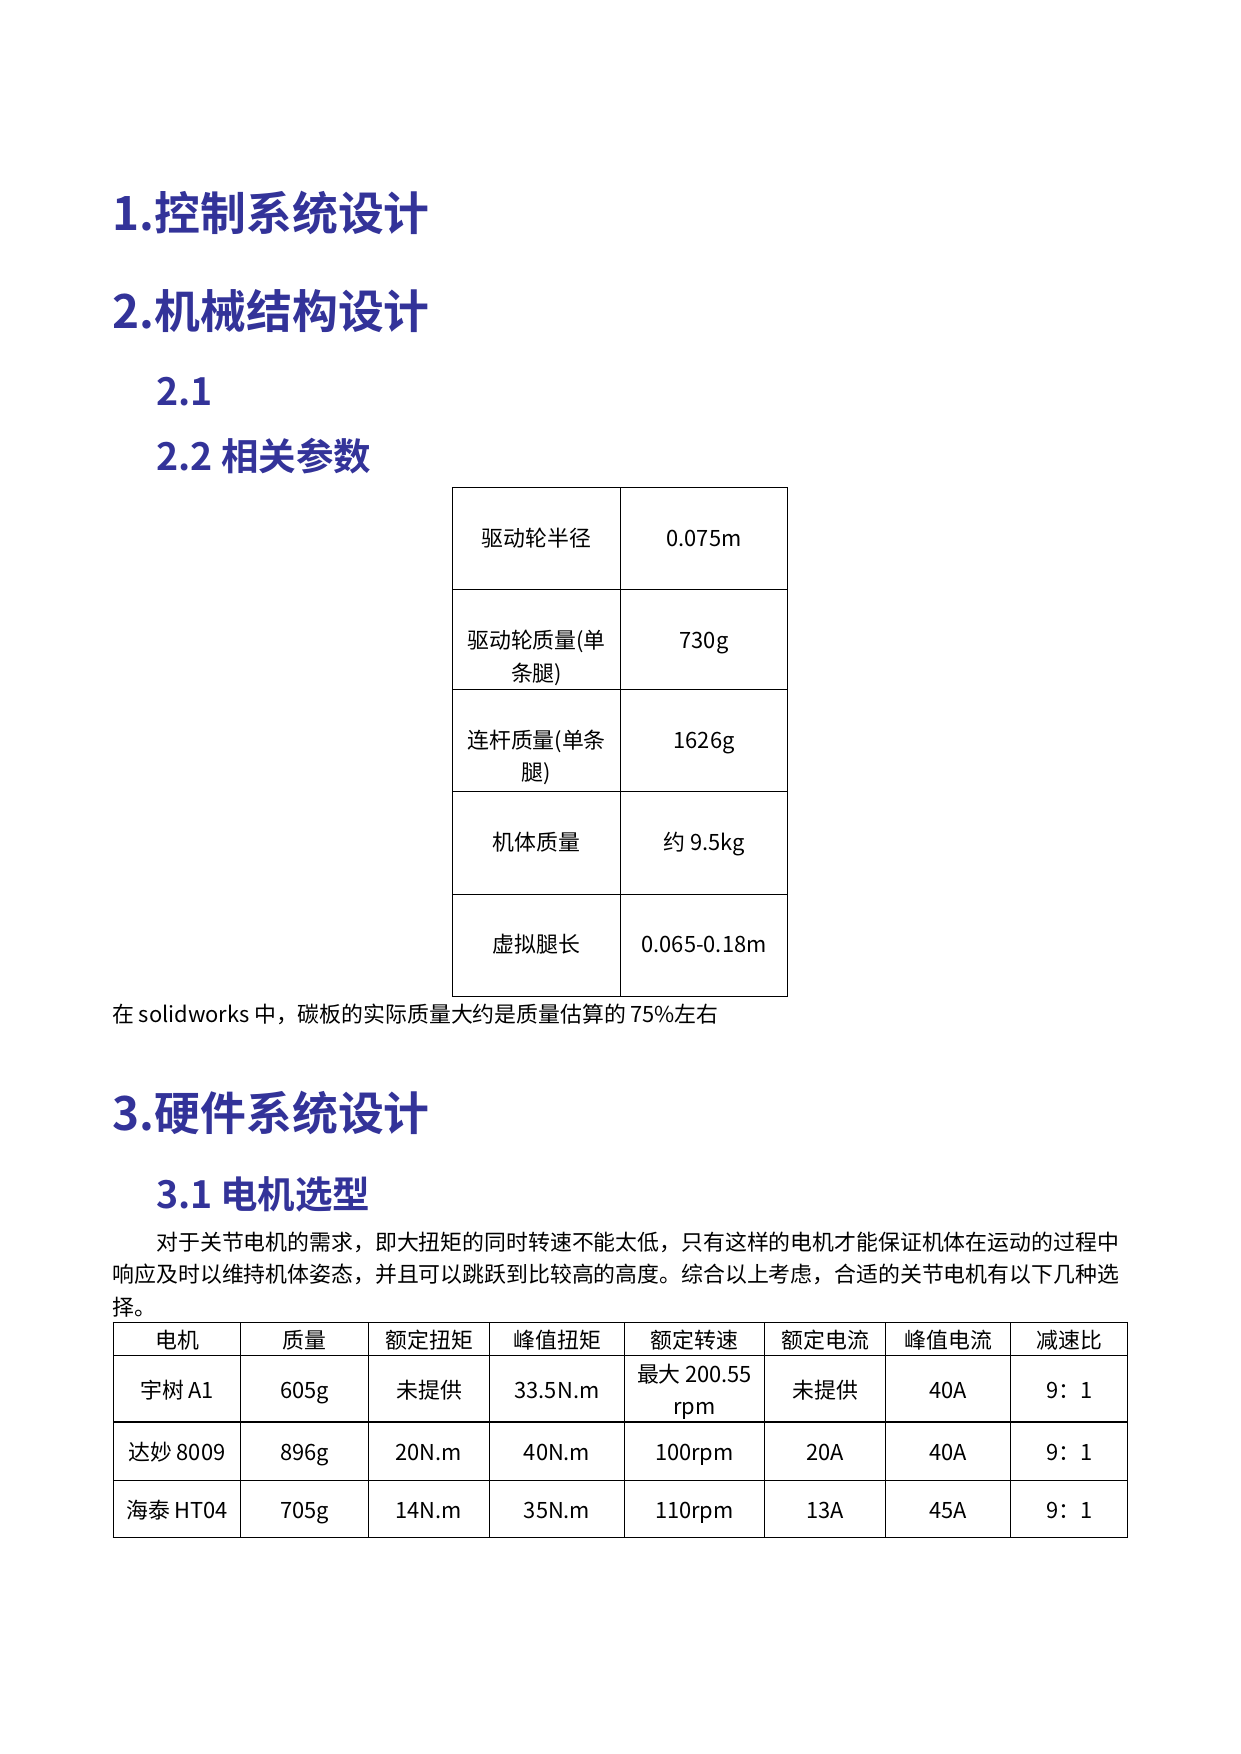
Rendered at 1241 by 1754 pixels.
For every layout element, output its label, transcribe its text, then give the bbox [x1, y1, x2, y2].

table_cell 40N.m [490, 1423, 624, 1479]
text 2.2 相关参数 [112, 422, 1128, 487]
table_cell 730g [621, 590, 787, 689]
table_cell 20N.m [369, 1423, 489, 1479]
table_cell 40A [886, 1356, 1010, 1421]
table_cell 705g [241, 1481, 368, 1537]
table_cell 机体质量 [453, 792, 620, 893]
table_cell 9：1 [1011, 1423, 1127, 1479]
text 在solidworks中，碳板的实际质量大约是质量估算的75%左右 [112, 997, 1128, 1029]
table_cell 9：1 [1011, 1356, 1127, 1421]
table_header 额定电流 [765, 1323, 885, 1355]
table_header 质量 [241, 1323, 368, 1355]
table_cell 未提供 [369, 1356, 489, 1421]
table_cell 33.5N.m [490, 1356, 624, 1421]
table_header 峰值电流 [886, 1323, 1010, 1355]
table_cell 20A [765, 1423, 885, 1479]
table_cell 达妙8009 [114, 1423, 240, 1479]
table_cell 连杆质量(单条腿) [453, 690, 620, 791]
table_header 驱动轮半径 [453, 488, 620, 589]
table_cell 宇树A1 [114, 1356, 240, 1421]
table_cell 1626g [621, 690, 787, 791]
text 2.机械结构设计 [112, 259, 1128, 357]
table_header 减速比 [1011, 1323, 1127, 1355]
table_header 0.075m [621, 488, 787, 589]
table_header 额定转速 [625, 1323, 764, 1355]
table_cell 896g [241, 1423, 368, 1479]
table_cell 605g [241, 1356, 368, 1421]
text 3.硬件系统设计 [112, 1062, 1128, 1159]
table_cell 未提供 [765, 1356, 885, 1421]
table_cell 14N.m [369, 1481, 489, 1537]
table_cell 0.065-0.18m [621, 895, 787, 996]
table_cell 虚拟腿长 [453, 895, 620, 996]
text 3.1电机选型 [112, 1159, 1128, 1224]
table_header 峰值扭矩 [490, 1323, 624, 1355]
table_cell 最大200.55rpm [625, 1356, 764, 1421]
table_cell 9：1 [1011, 1481, 1127, 1537]
table_cell 40A [886, 1423, 1010, 1479]
table_cell 35N.m [490, 1481, 624, 1537]
table_header 电机 [114, 1323, 240, 1355]
table_cell 45A [886, 1481, 1010, 1537]
text 1.控制系统设计 [112, 162, 1128, 259]
table_cell 驱动轮质量(单条腿) [453, 590, 620, 689]
text 2.1 [112, 357, 1128, 422]
table_cell 13A [765, 1481, 885, 1537]
text 对于关节电机的需求，即大扭矩的同时转速不能太低，只有这样的电机才能保证机体在运动的过程中响应及时以维持机体姿态，并且可以跳跃到比较高的高度。综合以上考虑，合适的关节电机有以下几种选择。 [112, 1224, 1128, 1322]
table_cell 约9.5kg [621, 792, 787, 893]
table_header 额定扭矩 [369, 1323, 489, 1355]
table_cell 100rpm [625, 1423, 764, 1479]
table_cell 海泰HT04 [114, 1481, 240, 1537]
table_cell 110rpm [625, 1481, 764, 1537]
